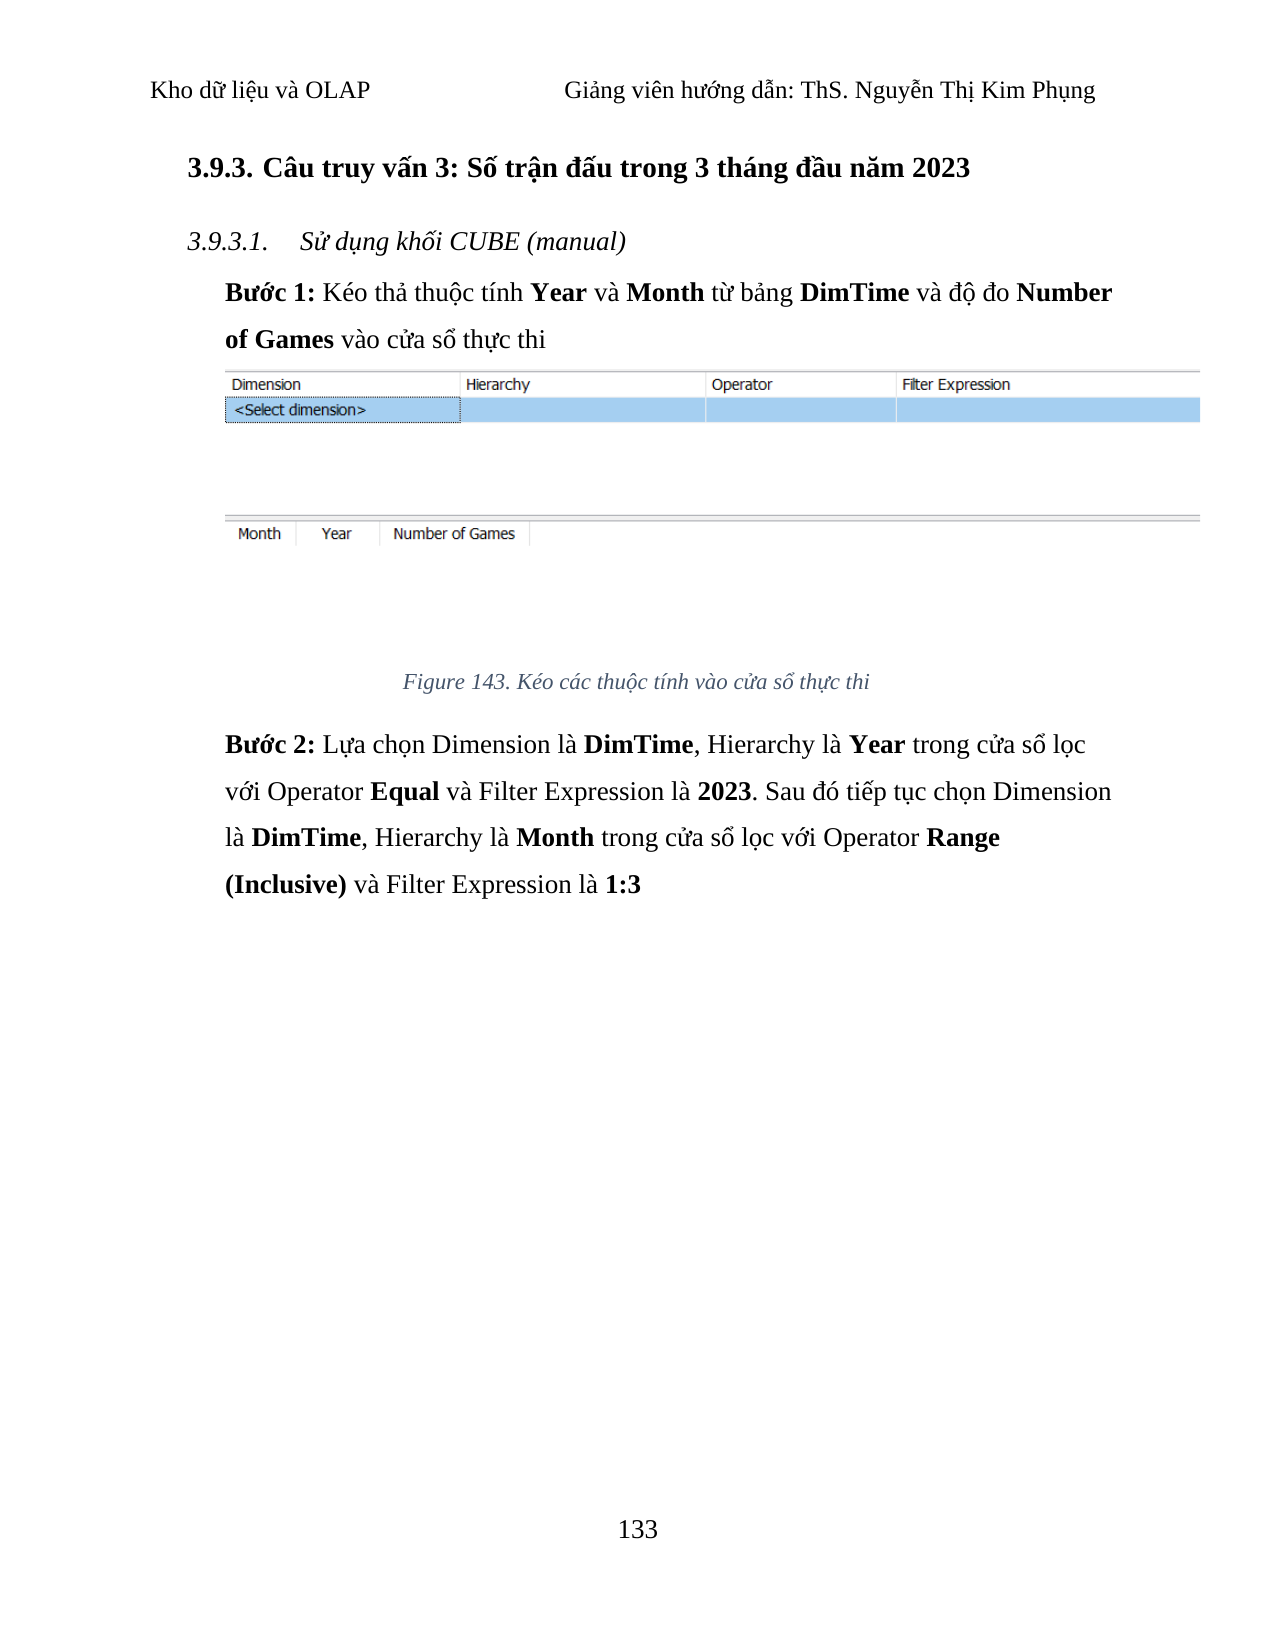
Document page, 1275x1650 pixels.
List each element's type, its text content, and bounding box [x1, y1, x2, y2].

list Sử dụng khối CUBE (manual) [187, 225, 1125, 256]
picture [225, 369, 1200, 653]
text Figure 143. Kéo các thuộc tính vào cửa sổ thực thi [150, 668, 1125, 694]
text Bước 1: Kéo thả thuộc tính Year và Month từ bảng DimTime và độ đo Number of Games vào cửa sổ thực thi [225, 276, 1125, 354]
list Câu truy vấn 3: Số trận đấu trong 3 tháng đầu năm 2023 [187, 150, 1125, 183]
text Bước 2: Lựa chọn Dimension là DimTime, Hierarchy là Year trong cửa sổ lọc với Operator Equal và Filter Expression là 2023. Sau đó tiếp tục chọn Dimension là DimTime, Hierarchy là Month trong cửa sổ lọc với Operator Range (Inclusive) và Filter Expression là 1:3 [225, 728, 1125, 899]
